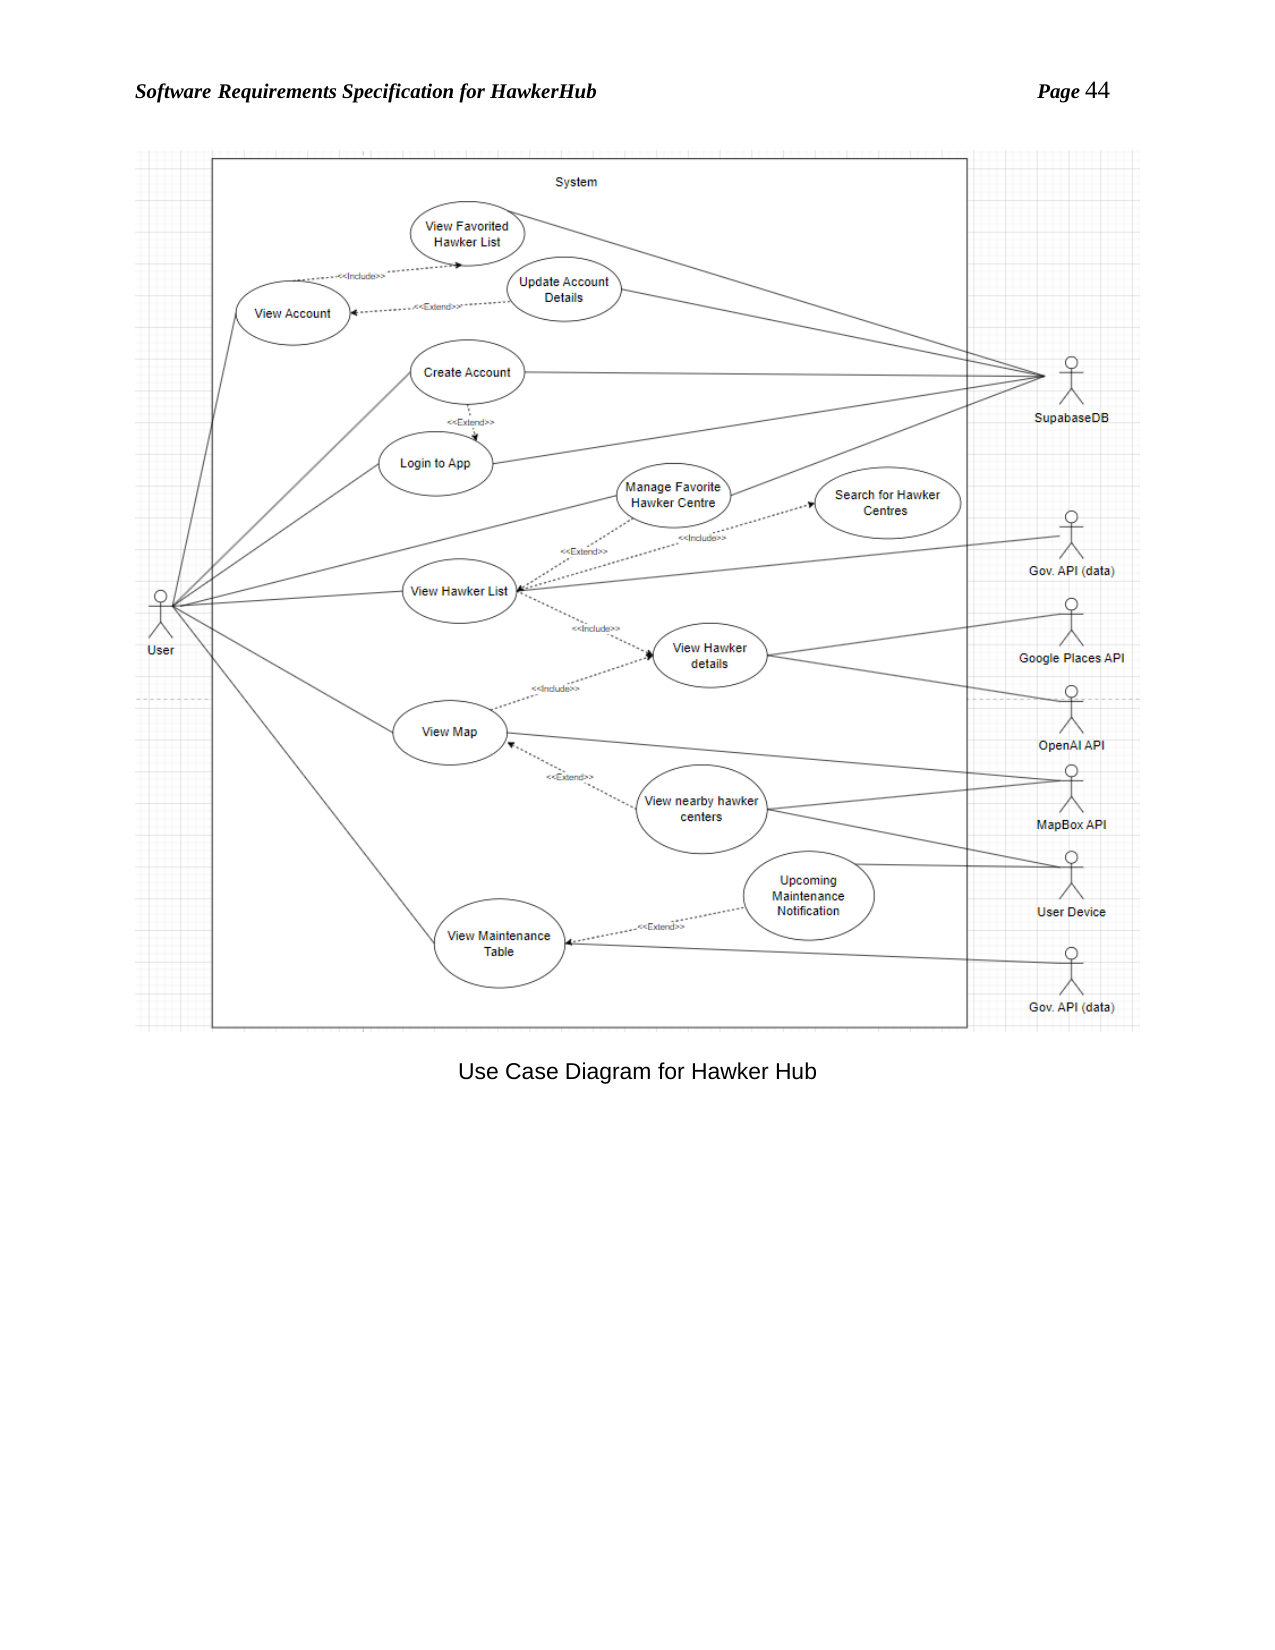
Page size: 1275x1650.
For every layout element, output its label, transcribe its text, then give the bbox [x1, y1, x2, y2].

text Use Case Diagram for Hawker Hub [135, 1058, 1140, 1084]
picture [135, 150, 1140, 1032]
